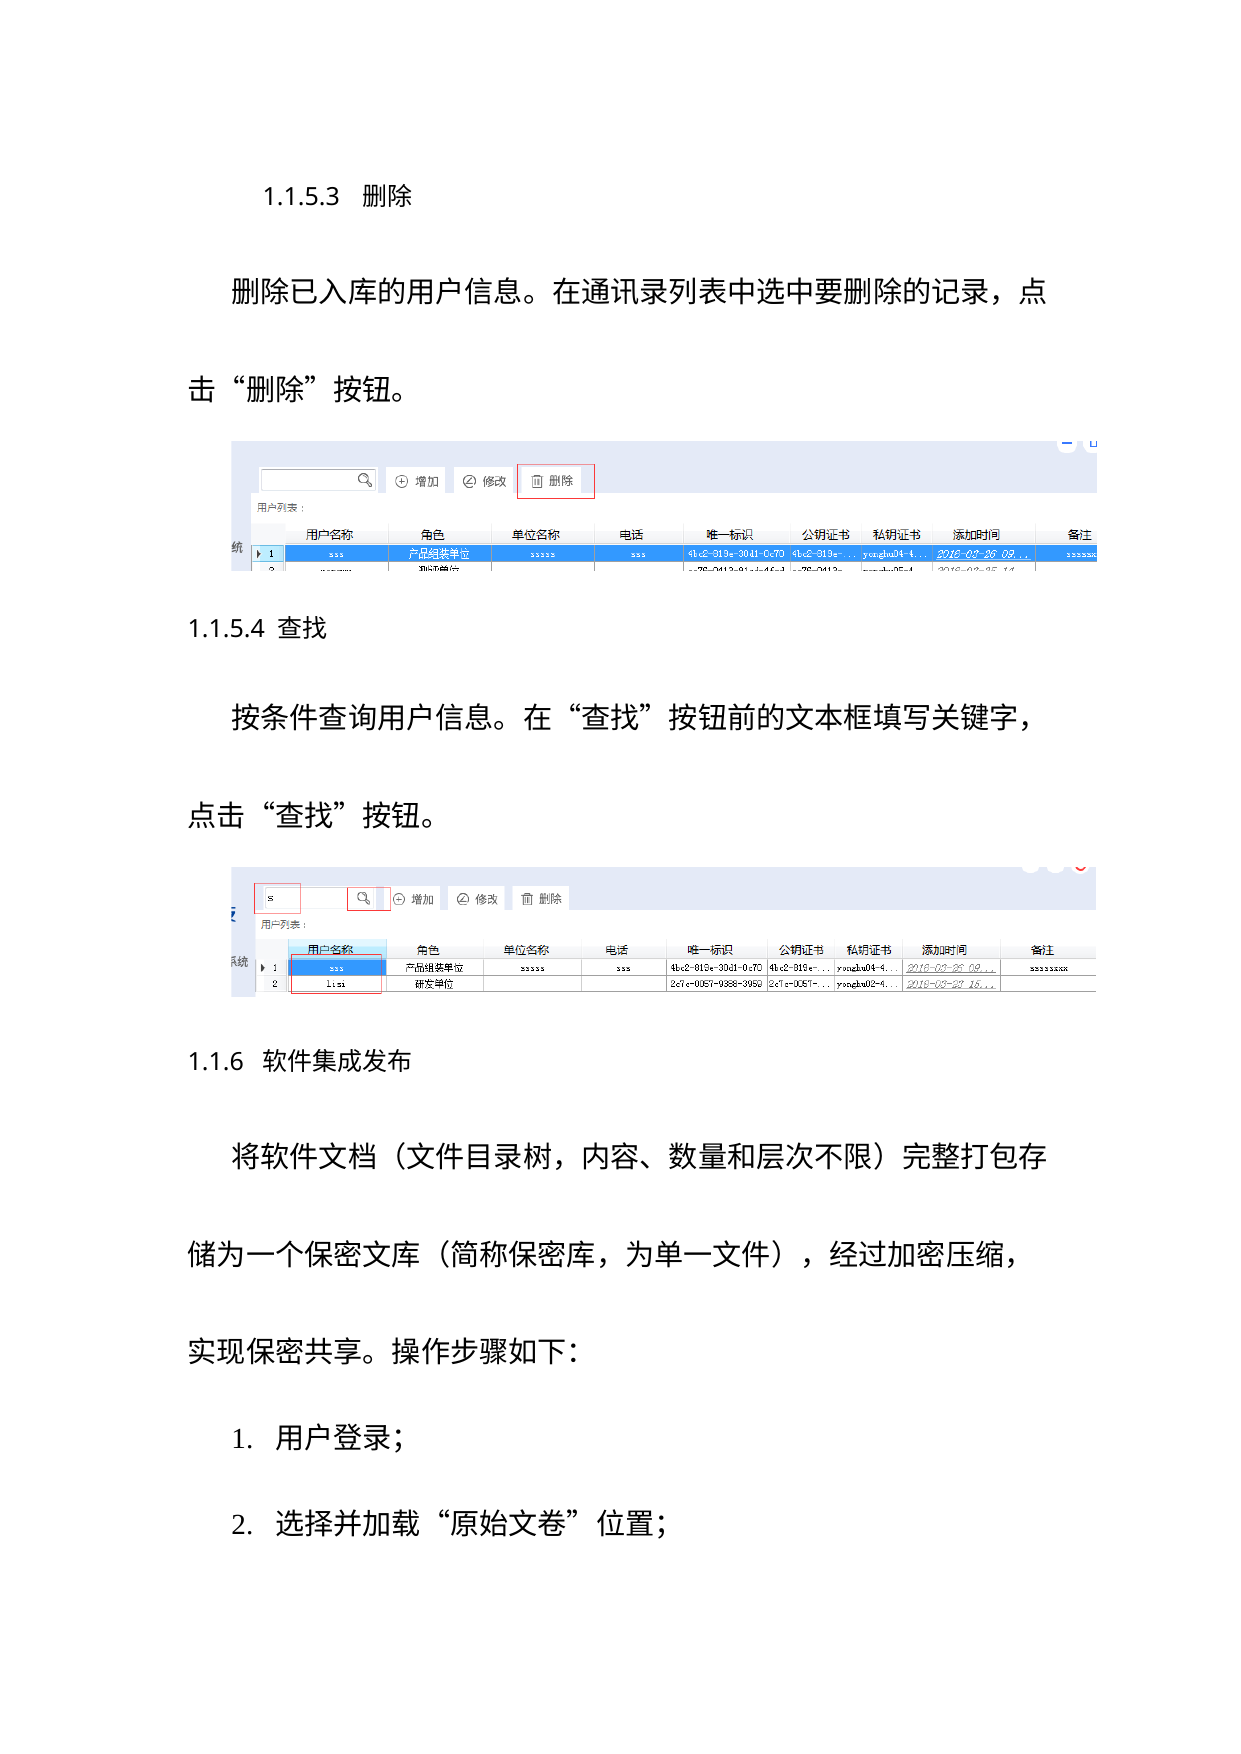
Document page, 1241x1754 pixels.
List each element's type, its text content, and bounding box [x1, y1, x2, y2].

picture [231, 441, 1097, 571]
picture [231, 867, 1096, 997]
subtitle 查找 [187, 594, 1053, 659]
list 用户登录； [231, 1403, 1053, 1468]
text 将软件文档（文件目录树，内容、数量和层次不限）完整打包存储为一个保密文库（简称保密库，为单一文件），经过加密压缩，实现保密共享。操作步骤如下： [187, 1122, 1053, 1382]
subtitle 软件集成发布 [187, 1027, 1053, 1092]
text 按条件查询用户信息。在“查找”按钮前的文本框填写关键字，点击“查找”按钮。 [187, 684, 1053, 846]
list 选择并加载“原始文卷”位置； [231, 1489, 1053, 1554]
text 删除已入库的用户信息。在通讯录列表中选中要删除的记录，点击“删除”按钮。 [187, 258, 1053, 420]
subtitle 删除 [187, 162, 1053, 227]
